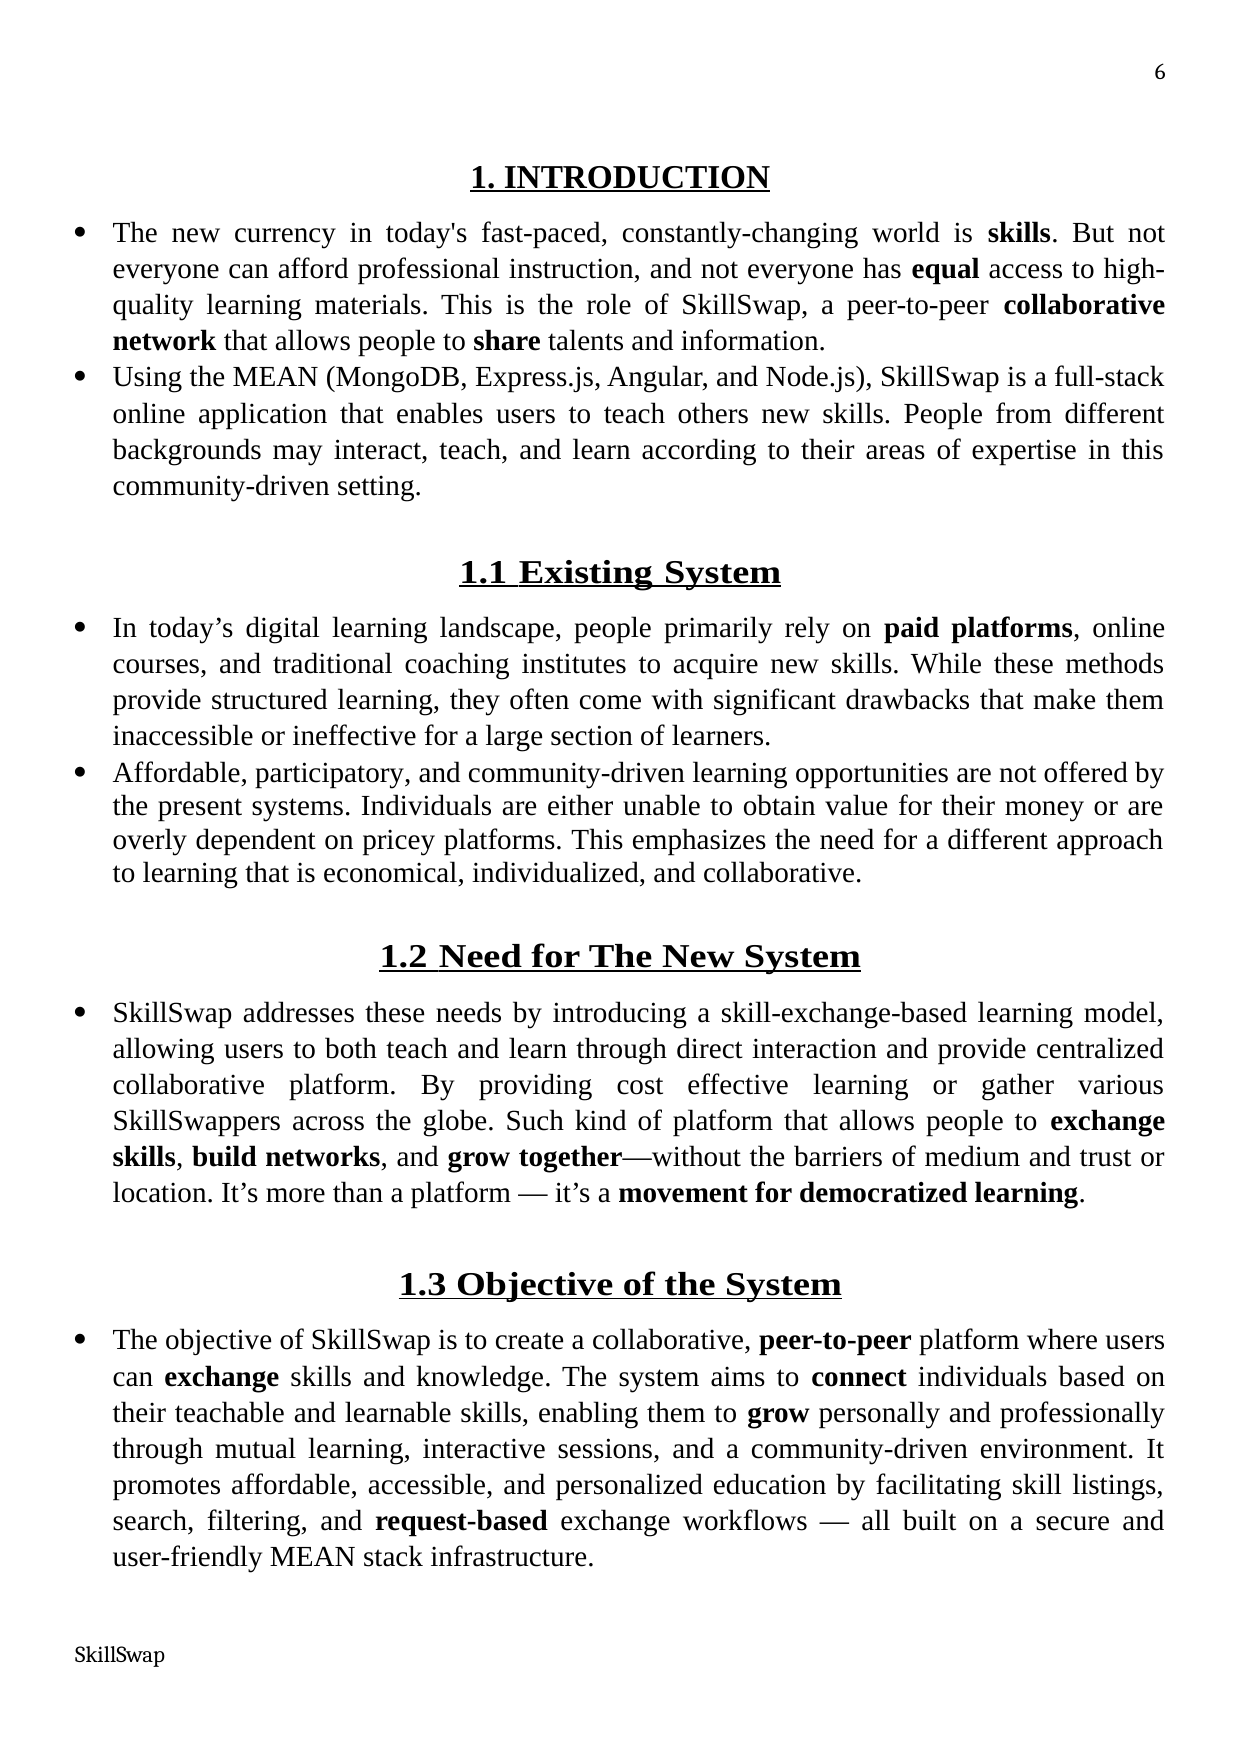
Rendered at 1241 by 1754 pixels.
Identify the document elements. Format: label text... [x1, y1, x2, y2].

list The new currency in today's fast-paced, constantly-changing world is skills. But not everyone can afford professional instruction, and not everyone has equal access to high-quality learning materials. This is the role of SkillSwap, a peer-to-peer collaborative network that allows people to share talents and information. [75, 215, 1165, 357]
list Using the MEAN (MongoDB, Express.js, Angular, and Node.js), SkillSwap is a full-stack online application that enables users to teach others new skills. People from different backgrounds may interact, teach, and learn according to their areas of expertise in this community-driven setting. [75, 359, 1165, 502]
text 1.1 Existing System [75, 552, 1165, 590]
text 1.2 Need for The New System [75, 937, 1165, 975]
list SkillSwap addresses these needs by introducing a skill-exchange-based learning model, allowing users to both teach and learn through direct interaction and provide centralized collaborative platform. By providing cost effective learning or gather various SkillSwappers across the globe. Such kind of platform that allows people to exchange skills, build networks, and grow together—without the barriers of medium and trust or location. It’s more than a platform — it’s a movement for democratized learning. [75, 995, 1165, 1209]
list The objective of SkillSwap is to create a collaborative, peer-to-peer platform where users can exchange skills and knowledge. The system aims to connect individuals based on their teachable and learnable skills, enabling them to grow personally and professionally through mutual learning, interactive sessions, and a community-driven environment. It promotes affordable, accessible, and personalized education by facilitating skill listings, search, filtering, and request-based exchange workflows — all built on a secure and user-friendly MEAN stack infrastructure. [75, 1322, 1165, 1573]
list In today’s digital learning landscape, people primarily rely on paid platforms, online courses, and traditional coaching institutes to acquire new skills. While these methods provide structured learning, they often come with significant drawbacks that make them inaccessible or ineffective for a large section of learners. [75, 610, 1165, 752]
list Affordable, participatory, and community-driven learning opportunities are not offered by the present systems. Individuals are either unable to obtain value for their money or are overly dependent on pricey platforms. This emphasizes the need for a different approach to learning that is economical, individualized, and collaborative. [75, 755, 1165, 889]
text 1. INTRODUCTION [75, 157, 1165, 195]
text 1.3 Objective of the System [75, 1264, 1165, 1303]
